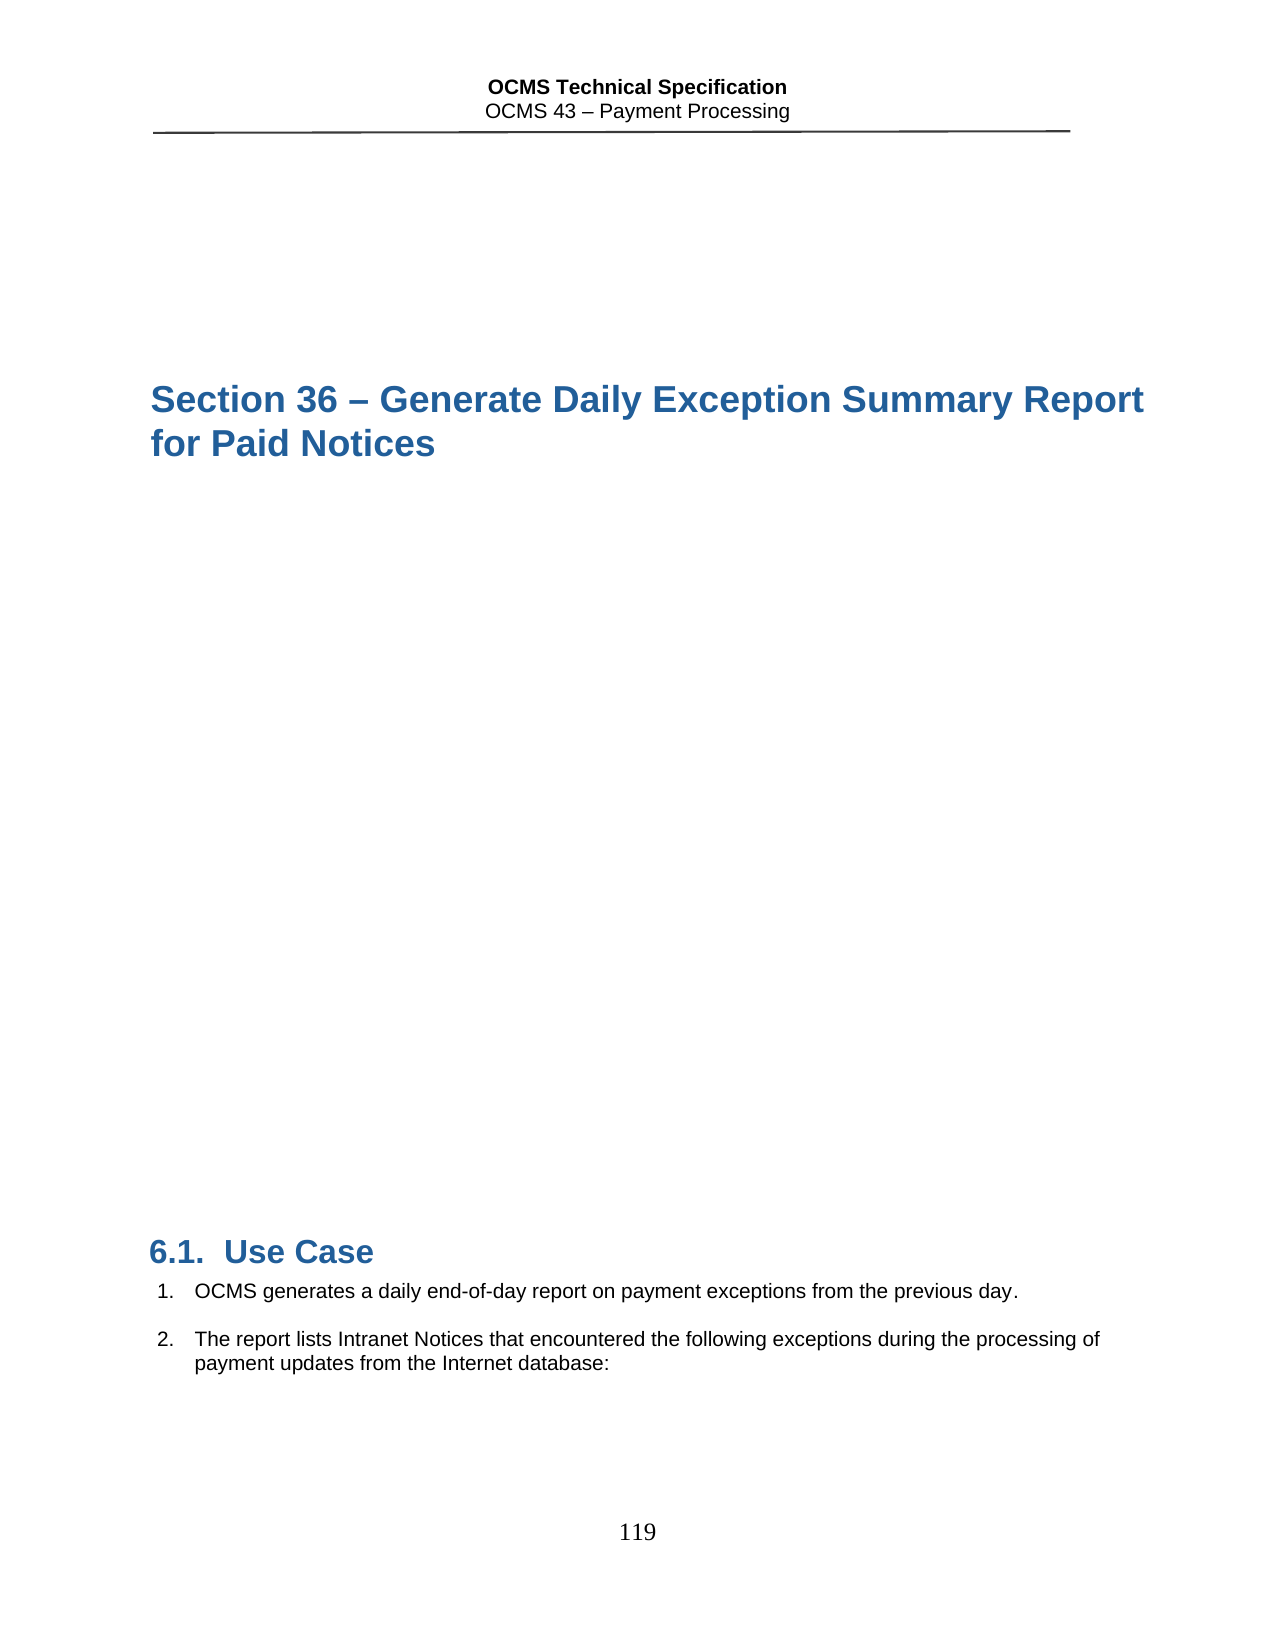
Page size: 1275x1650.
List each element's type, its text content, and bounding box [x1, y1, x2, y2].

list OCMS generates a daily end-of-day report on payment exceptions from the previous day. [157, 1279, 1125, 1303]
list The report lists Intranet Notices that encountered the following exceptions during the processing of payment updates from the Internet database: [157, 1327, 1125, 1375]
subtitle Use Case [149, 1232, 1125, 1271]
